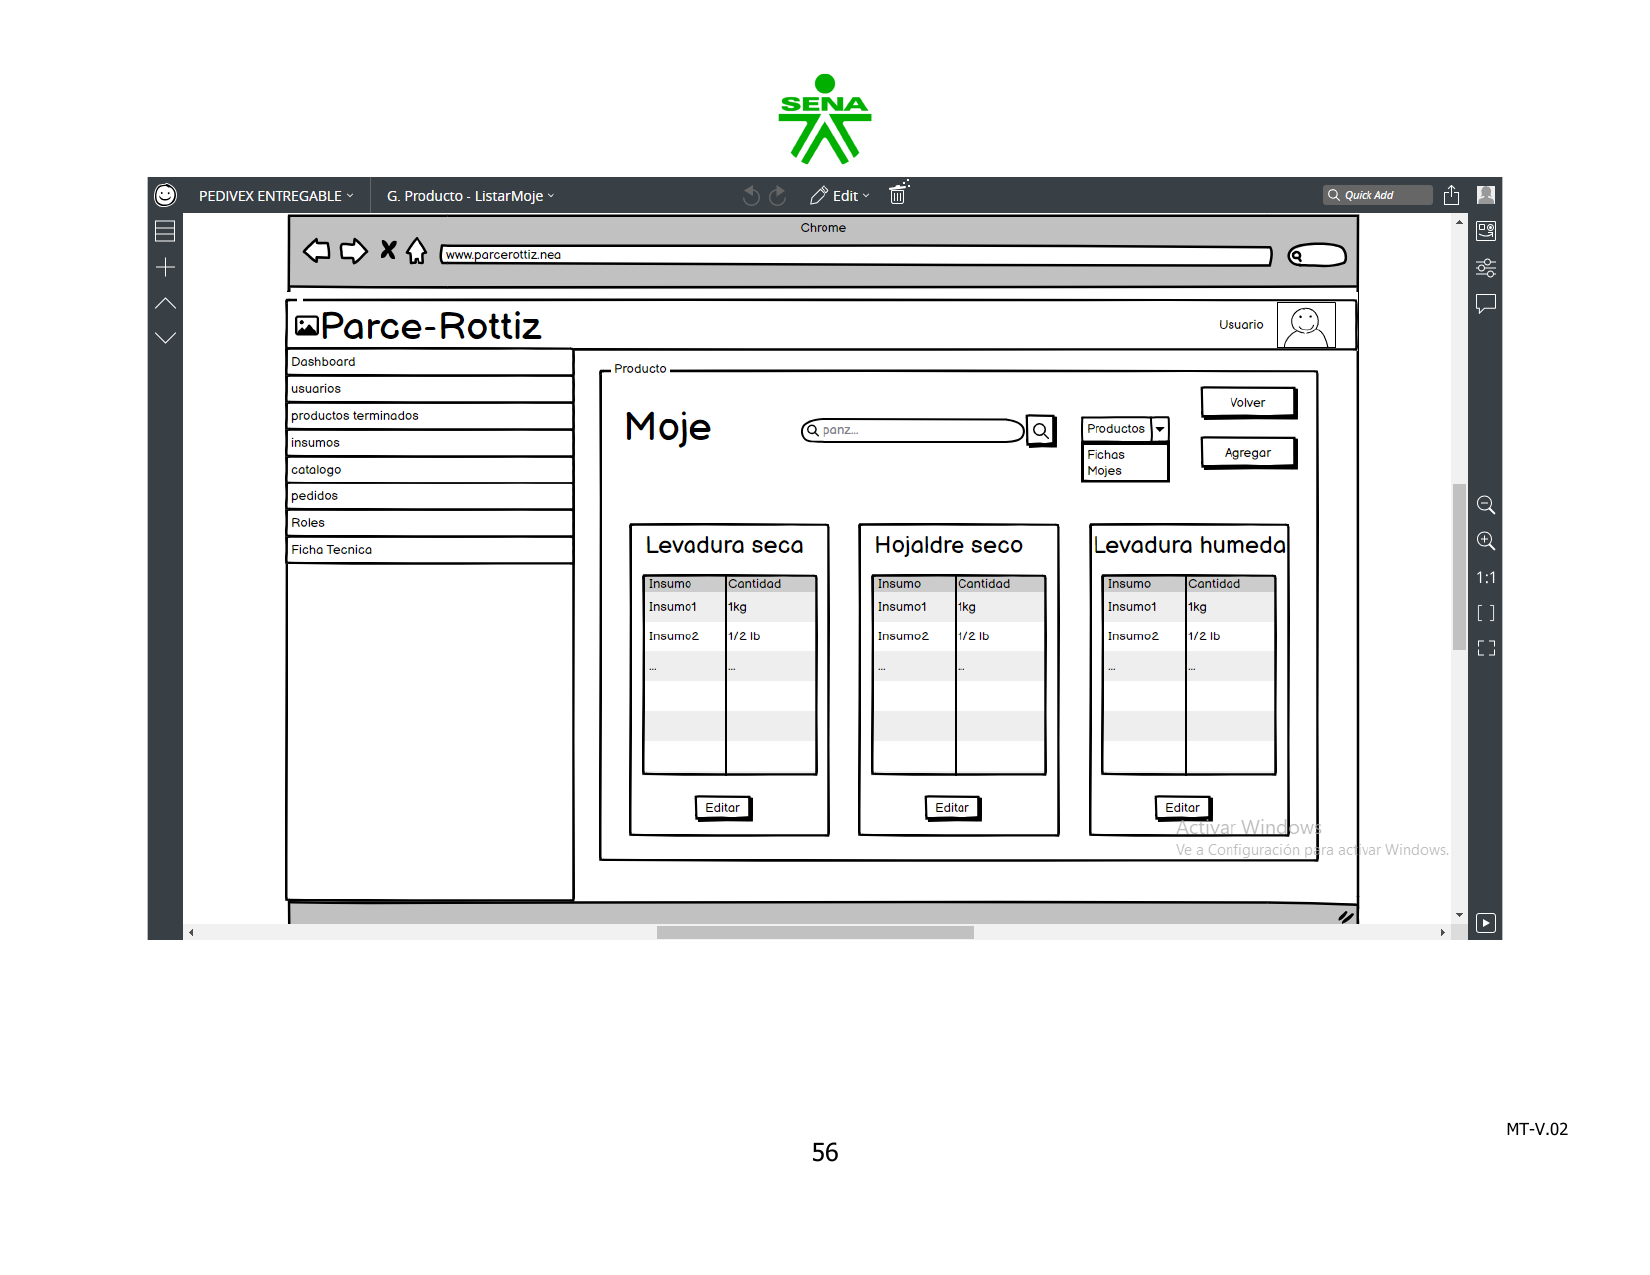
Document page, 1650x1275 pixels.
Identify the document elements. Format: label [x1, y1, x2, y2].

picture [778, 73, 872, 165]
picture [147, 177, 1503, 940]
